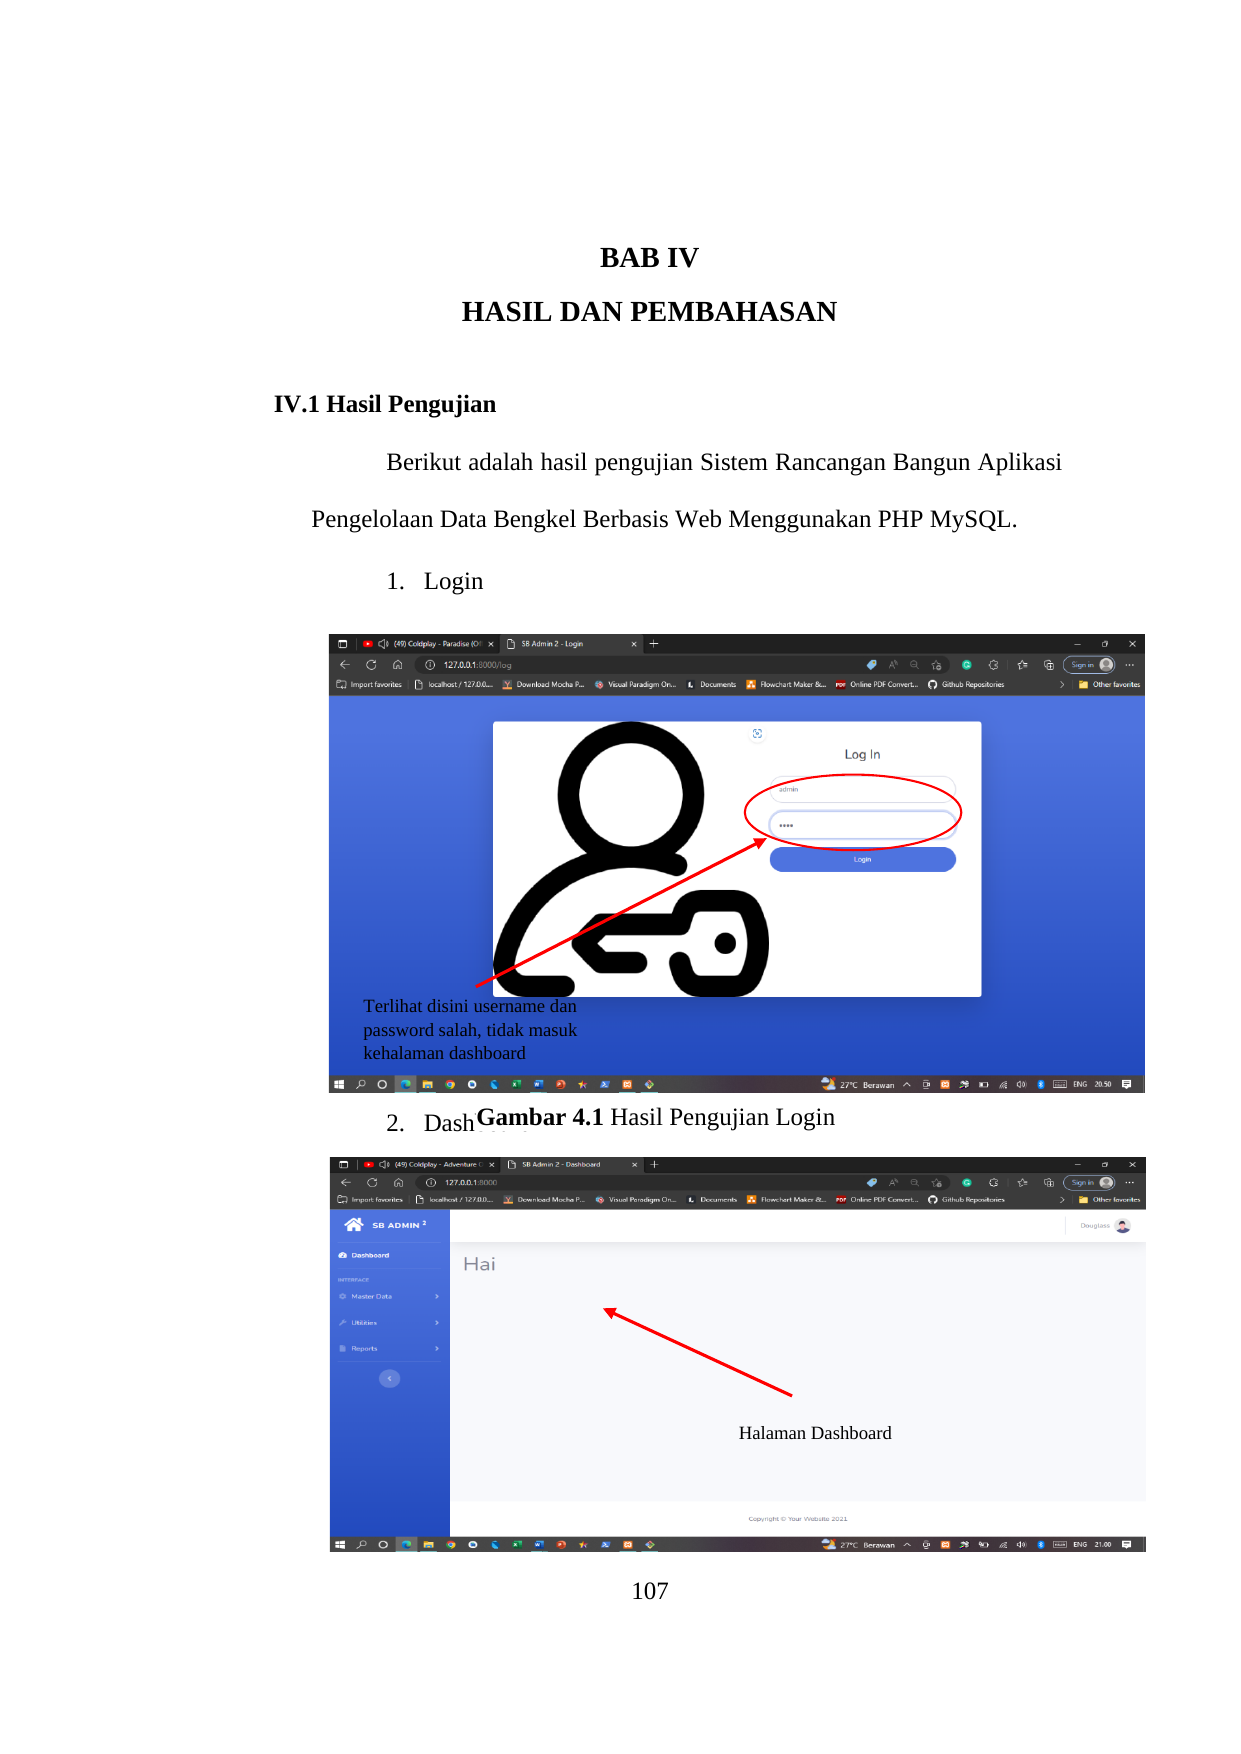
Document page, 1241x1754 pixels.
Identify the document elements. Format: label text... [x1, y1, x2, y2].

picture [329, 1157, 1146, 1552]
subtitle HASIL DAN PEMBAHASAN [236, 294, 1063, 327]
subtitle Login [386, 566, 1063, 594]
list Dashboard [386, 1108, 1063, 1137]
subtitle Hasil Pengujian [273, 389, 1063, 418]
picture [328, 634, 1145, 1093]
text Berikut adalah hasil pengujian Sistem Rancangan Bangun Aplikasi Pengelolaan Data Bengkel Berbasis Web Menggunakan PHP MySQL. [311, 447, 1063, 533]
